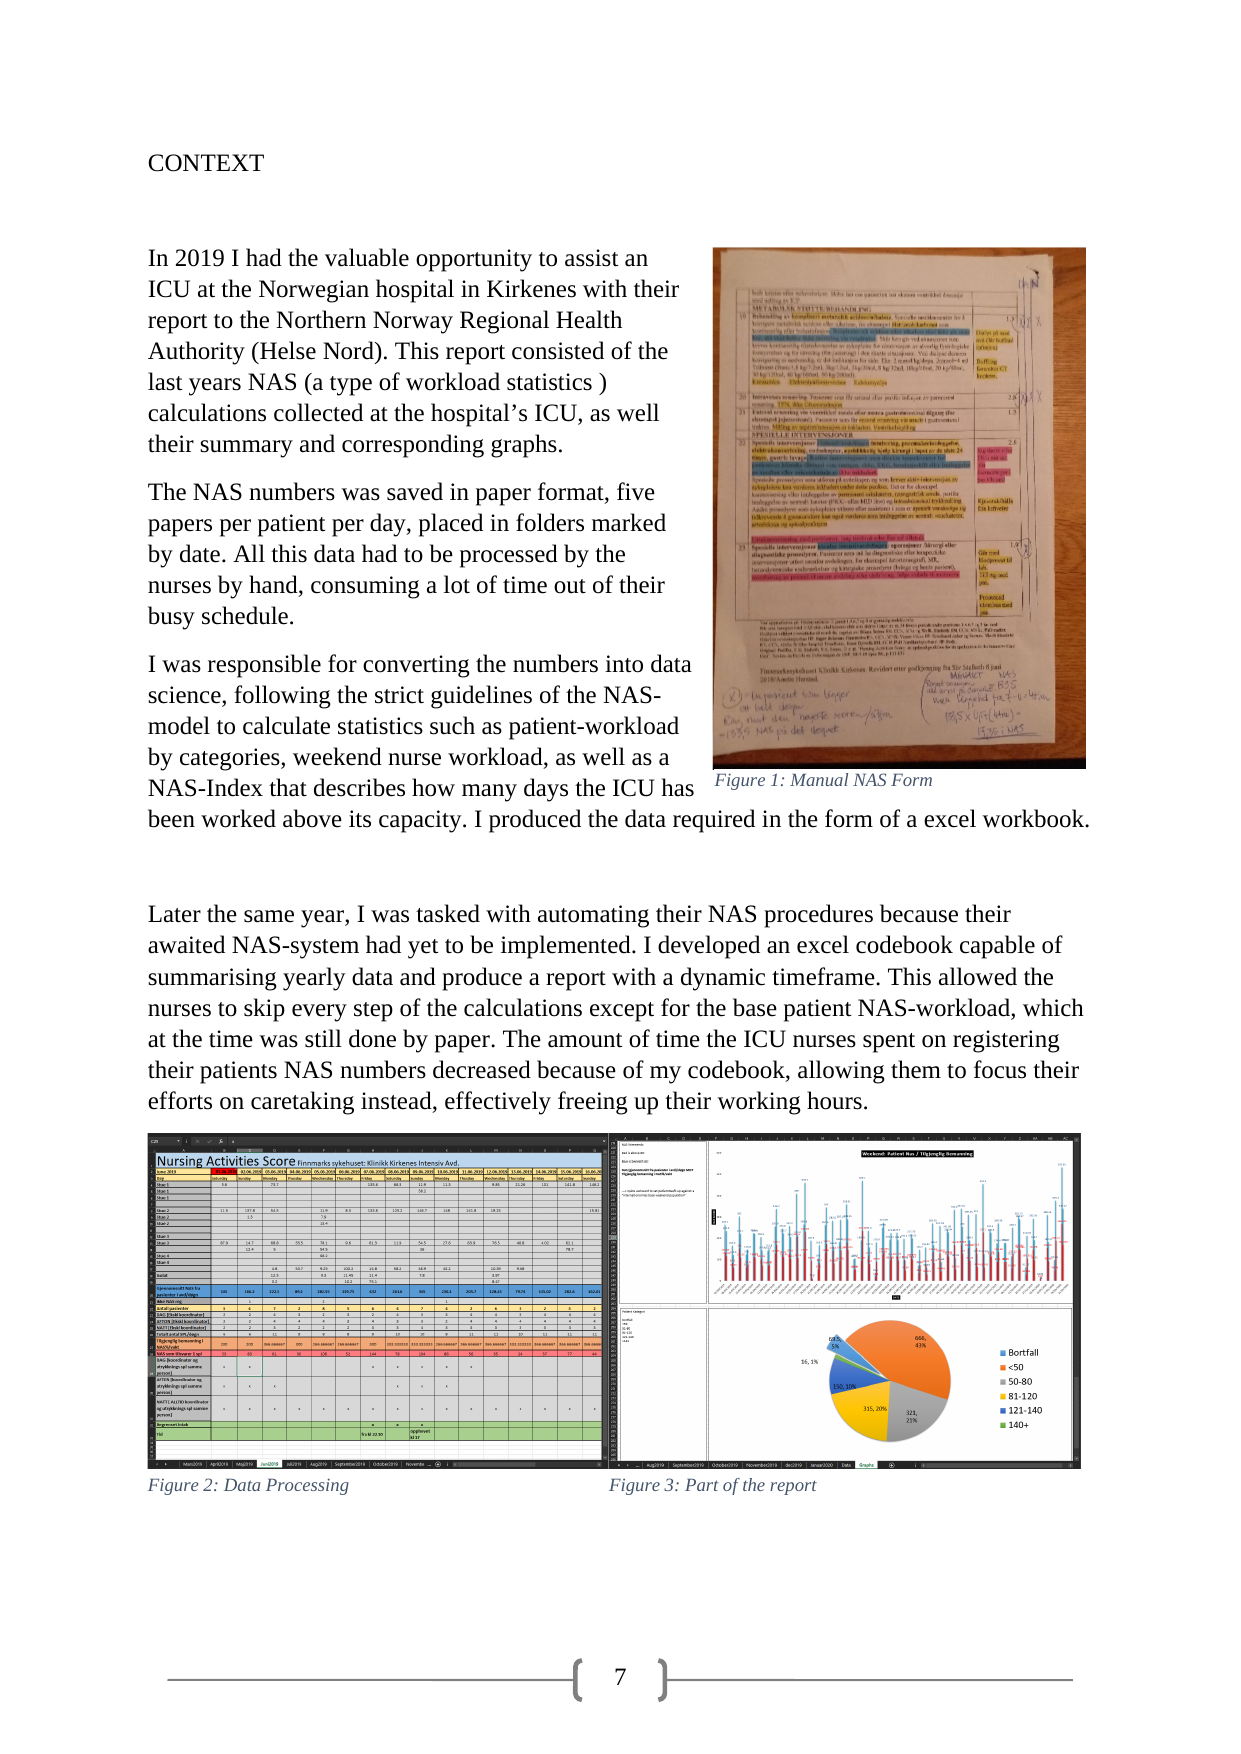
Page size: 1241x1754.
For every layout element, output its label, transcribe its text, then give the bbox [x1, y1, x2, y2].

text The NAS numbers was saved in paper format, five papers per patient per day, placed in folders marked by date. All this data had to be processed by the nurses by hand, consuming a lot of time out of their busy schedule. [148, 477, 712, 630]
text Later the same year, I was tasked with automating their NAS procedures because their awaited NAS-system had yet to be implemented. I developed an excel codebook capable of summarising yearly data and produce a report with a dynamic timeframe. This allowed the nurses to skip every step of the calculations except for the base patient NAS-workload, which at the time was still done by paper. The amount of time the ICU nurses spent on registering their patients NAS numbers decreased because of my codebook, allowing them to focus their efforts on caretaking instead, effectively freeing up their working hours. [148, 899, 1093, 1114]
picture [713, 248, 1086, 770]
text In 2019 I had the valuable opportunity to assist an ICU at the Norwegian hospital in Kirkenes with their report to the Northern Norway Regional Health Authority (Helse Nord). This report consisted of the last years NAS (a type of workload statistics ) calculations collected at the hospital’s ICU, as well their summary and corresponding graphs. [148, 243, 1093, 458]
text I was responsible for converting the numbers into data science, following the strict guidelines of the NAS-model to calculate statistics such as patient-workload by categories, weekend nurse workload, as well as a NAS-Index that describes how many days the ICU has been worked above its capacity. I produced the data required in the form of a excel workbook. [148, 649, 1093, 833]
subtitle CONTEXT [148, 148, 1093, 176]
picture [147, 1133, 1081, 1469]
